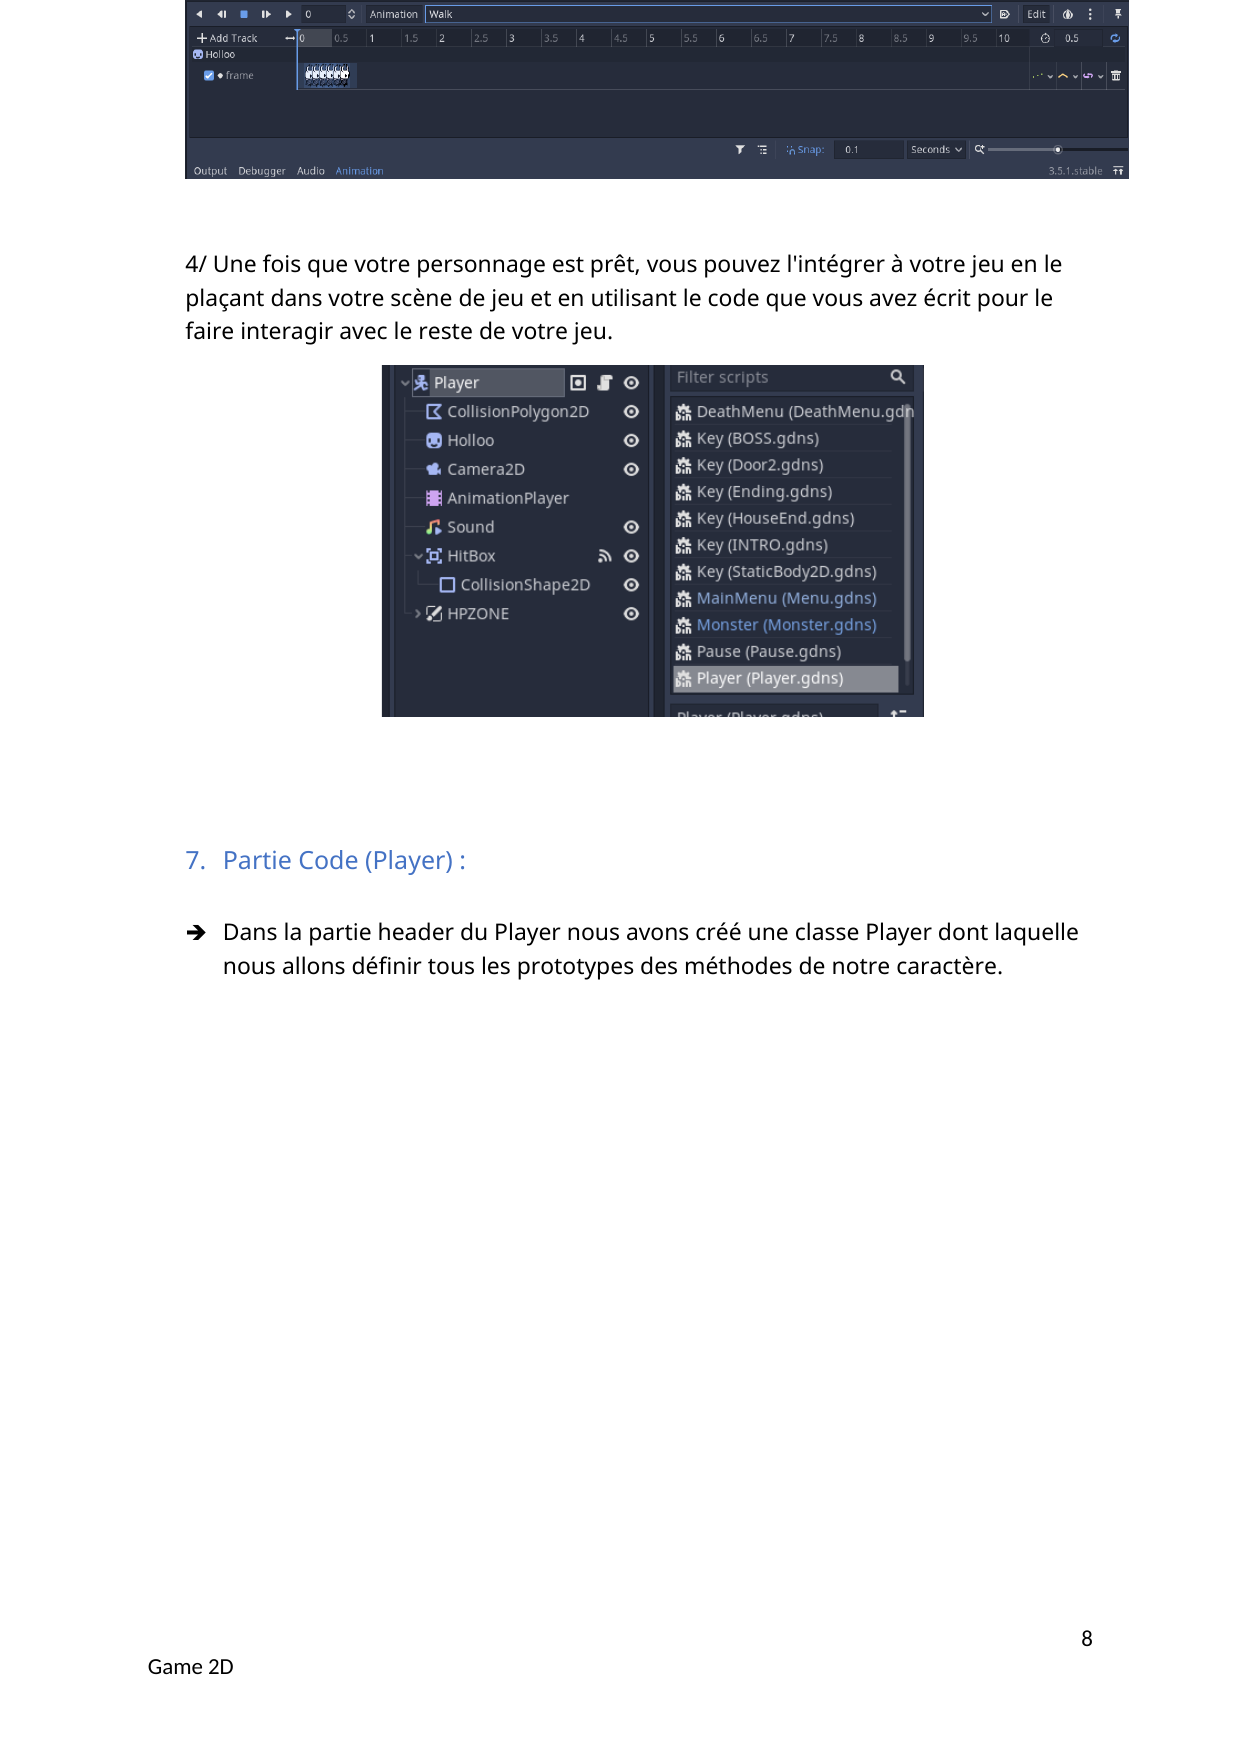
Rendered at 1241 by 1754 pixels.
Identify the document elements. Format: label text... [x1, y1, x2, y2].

picture [381, 365, 924, 717]
list Dans la partie header du Player nous avons créé une classe Player dont laquelle nous allons définir tous les prototypes des méthodes de notre caractère. [185, 916, 1093, 981]
text 4/ Une fois que votre personnage est prêt, vous pouvez l'intégrer à votre jeu en le plaçant dans votre scène de jeu et en utilisant le code que vous avez écrit pour le faire interagir avec le reste de votre jeu. [185, 248, 1093, 347]
picture [185, 0, 1129, 179]
list Partie Code (Player) : [185, 842, 1093, 876]
